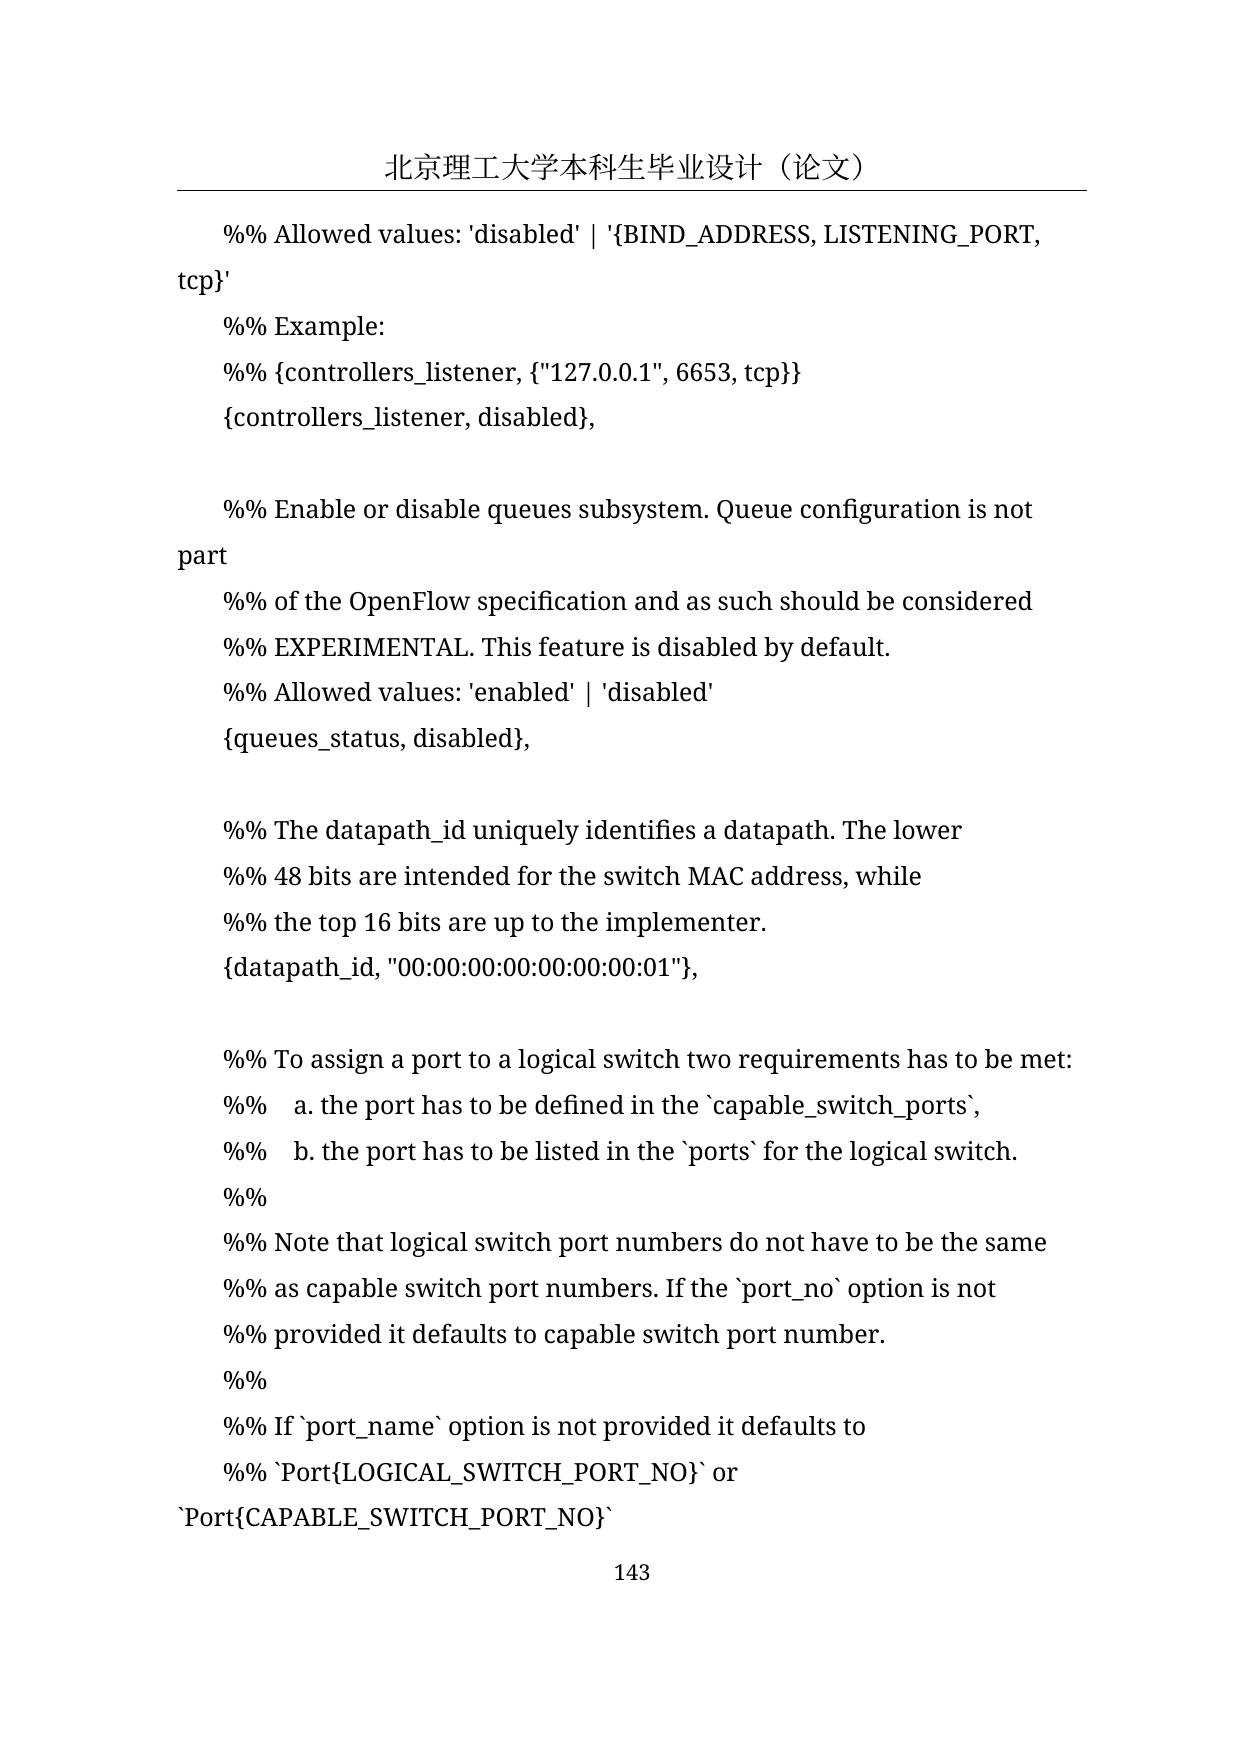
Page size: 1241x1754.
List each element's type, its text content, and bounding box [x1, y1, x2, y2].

subtitle %% The datapath_id uniquely identifies a datapath. The lower [177, 803, 1087, 848]
subtitle %% the top 16 bits are up to the implementer. [177, 894, 1087, 940]
subtitle %% {controllers_listener, {"127.0.0.1", 6653, tcp}} [177, 344, 1087, 390]
subtitle %% Allowed values: 'enabled' | 'disabled' [177, 665, 1087, 711]
subtitle {controllers_listener, disabled}, [177, 390, 1087, 436]
subtitle {datapath_id, "00:00:00:00:00:00:00:01"}, [177, 940, 1087, 986]
subtitle %% 48 bits are intended for the switch MAC address, while [177, 848, 1087, 894]
subtitle %% EXPERIMENTAL. This feature is disabled by default. [177, 619, 1087, 665]
subtitle %% `Port{LOGICAL_SWITCH_PORT_NO}` or `Port{CAPABLE_SWITCH_PORT_NO}` [177, 1444, 1087, 1536]
subtitle %% of the OpenFlow specification and as such should be considered [177, 573, 1087, 619]
subtitle %% To assign a port to a logical switch two requirements has to be met: [177, 1032, 1087, 1078]
subtitle %% Enable or disable queues subsystem. Queue configuration is not part [177, 482, 1087, 573]
subtitle %% Allowed values: 'disabled' | '{BIND_ADDRESS, LISTENING_PORT, tcp}' [177, 207, 1087, 298]
subtitle {queues_status, disabled}, [177, 711, 1087, 757]
subtitle %% b. the port has to be listed in the `ports` for the logical switch. [177, 1123, 1087, 1169]
subtitle %% [177, 1353, 1087, 1398]
subtitle %% provided it defaults to capable switch port number. [177, 1307, 1087, 1353]
subtitle %% Example: [177, 298, 1087, 344]
subtitle %% as capable switch port numbers. If the `port_no` option is not [177, 1261, 1087, 1307]
subtitle %% If `port_name` option is not provided it defaults to [177, 1398, 1087, 1444]
subtitle %% a. the port has to be defined in the `capable_switch_ports`, [177, 1078, 1087, 1123]
subtitle %% [177, 1169, 1087, 1215]
subtitle %% Note that logical switch port numbers do not have to be the same [177, 1215, 1087, 1261]
